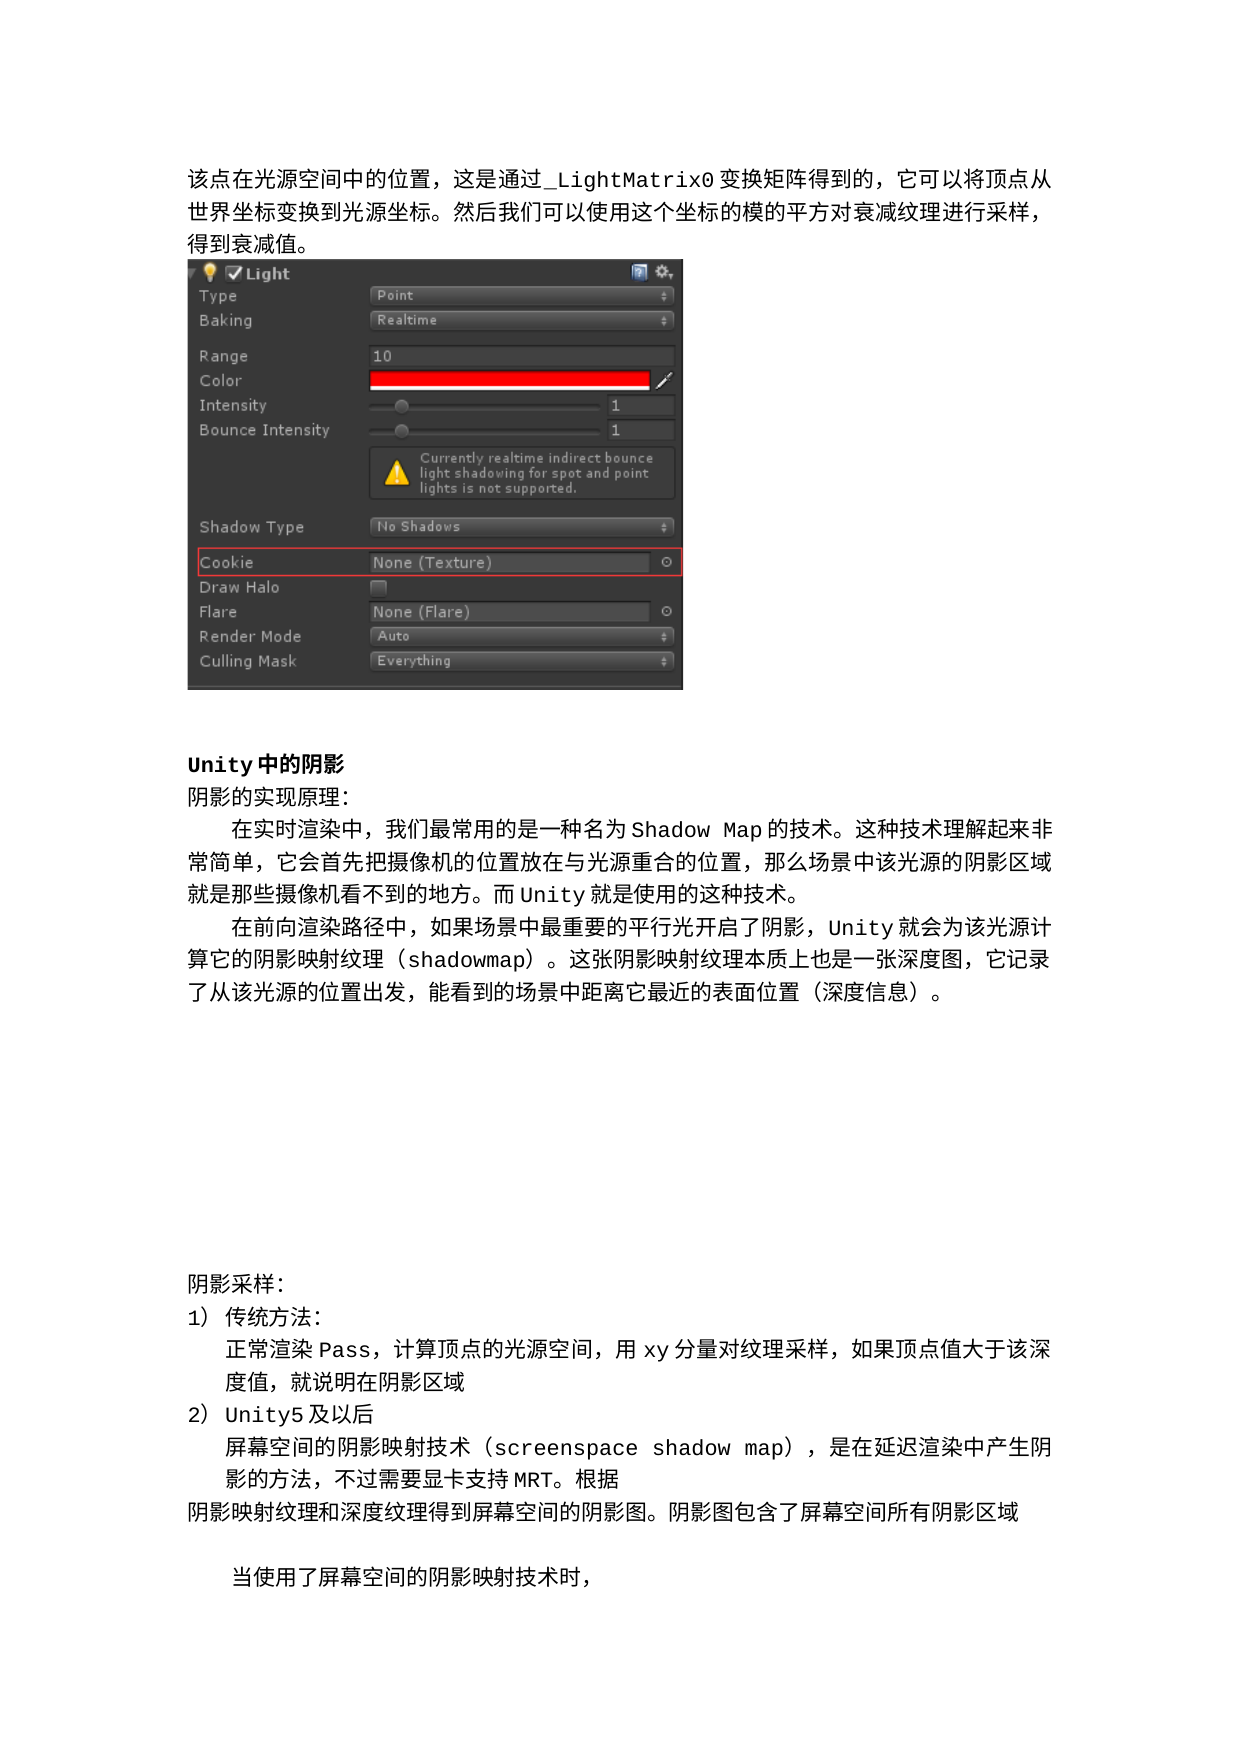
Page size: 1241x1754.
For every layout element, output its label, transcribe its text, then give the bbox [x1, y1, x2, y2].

text 阴影采样： [187, 1267, 1053, 1299]
text 当使用了屏幕空间的阴影映射技术时， [187, 1559, 1053, 1592]
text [187, 162, 1053, 259]
picture [187, 259, 684, 690]
text 屏幕空间的阴影映射技术（screenspace shadow map），是在延迟渲染中产生阴影的方法，不过需要显卡支持MRT。根据 [225, 1429, 1053, 1494]
text 阴影的实现原理： [187, 779, 1053, 812]
text 正常渲染Pass，计算顶点的光源空间，用xy分量对纹理采样，如果顶点值大于该深度值，就说明在阴影区域 [225, 1332, 1053, 1397]
text Unity中的阴影 [187, 747, 1053, 779]
list Unity5及以后 [187, 1397, 1053, 1429]
text 在实时渲染中，我们最常用的是一种名为Shadow Map的技术。这种技术理解起来非常简单，它会首先把摄像机的位置放在与光源重合的位置，那么场景中该光源的阴影区域就是那些摄像机看不到的地方。而Unity就是使用的这种技术。 [187, 812, 1053, 909]
text 阴影映射纹理和深度纹理得到屏幕空间的阴影图。阴影图包含了屏幕空间所有阴影区域 [187, 1494, 1053, 1527]
text 在前向渲染路径中，如果场景中最重要的平行光开启了阴影，Unity就会为该光源计算它的阴影映射纹理（shadowmap）。这张阴影映射纹理本质上也是一张深度图，它记录了从该光源的位置出发，能看到的场景中距离它最近的表面位置（深度信息）。 [187, 909, 1053, 1007]
list 传统方法： [187, 1299, 1053, 1332]
